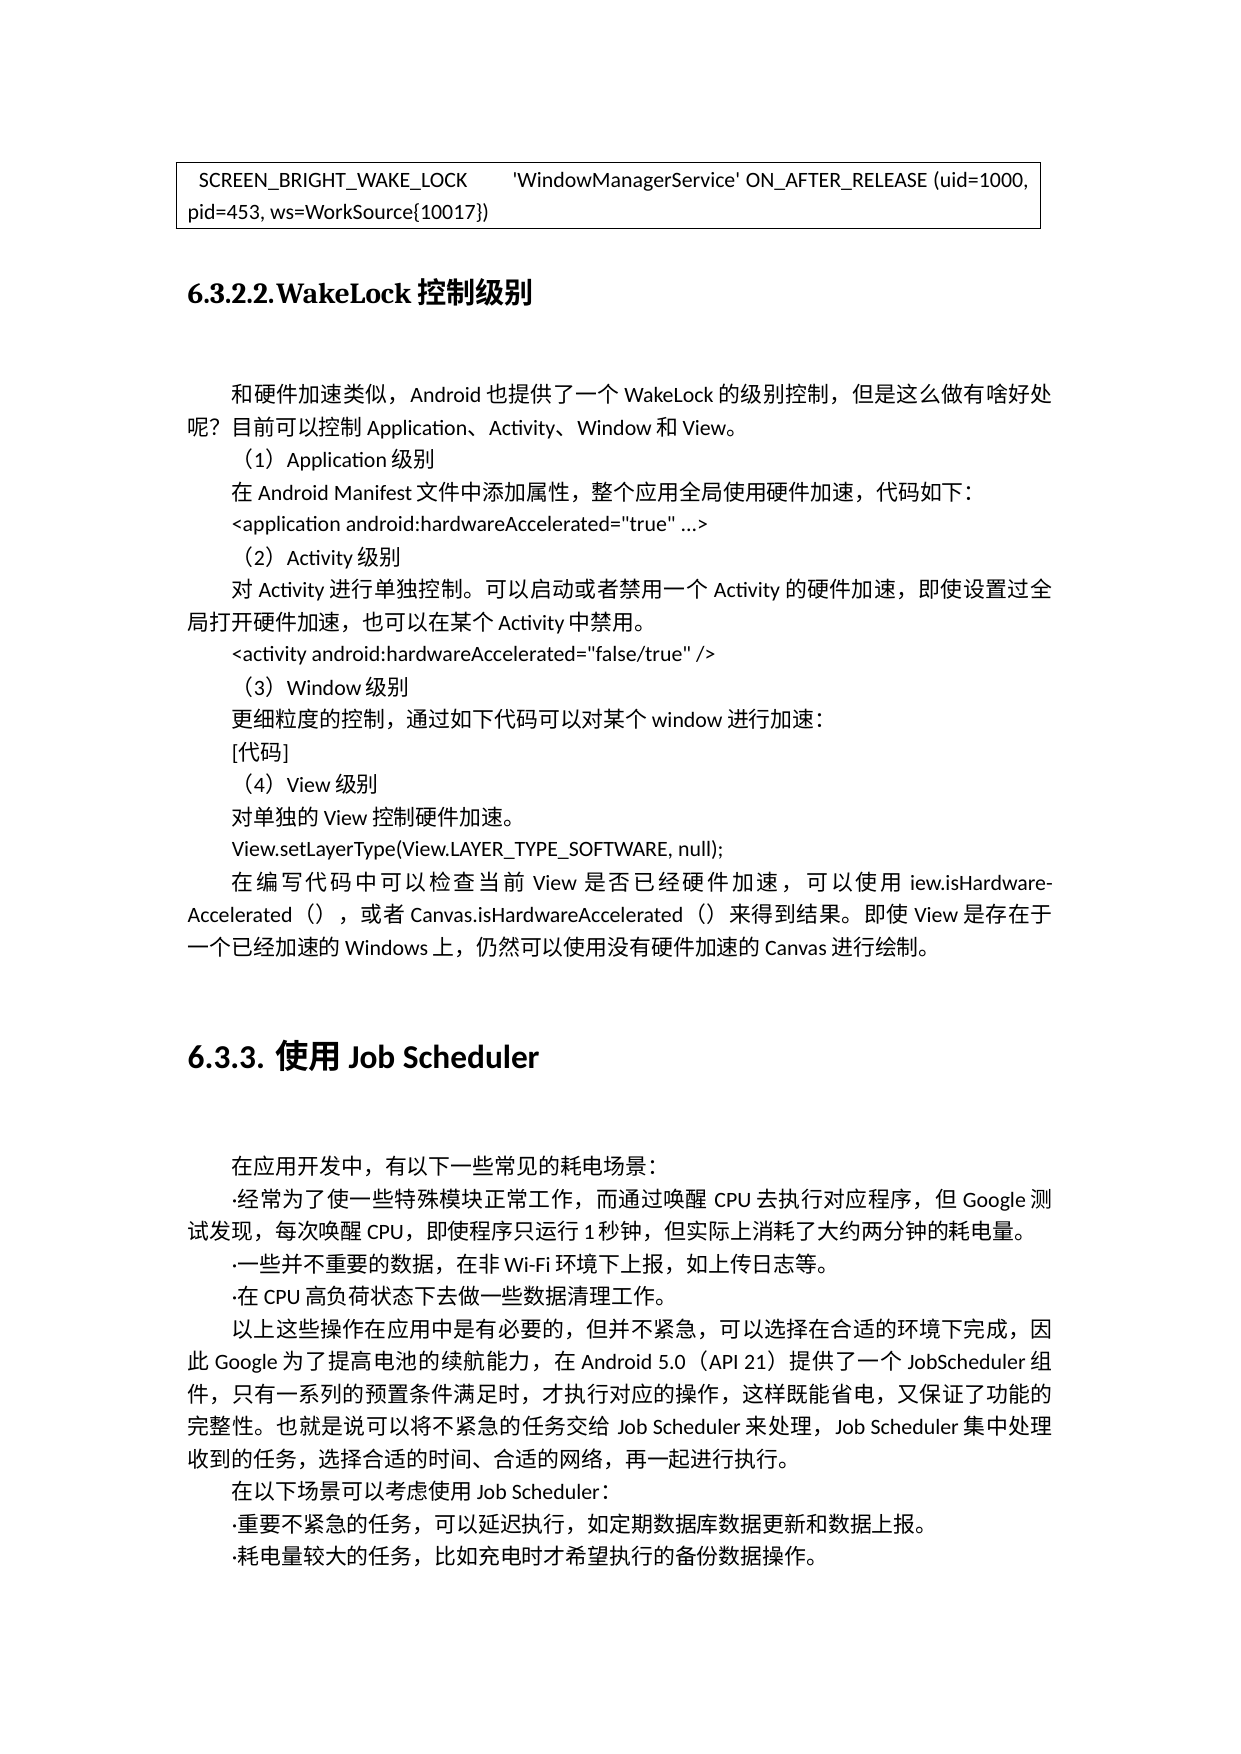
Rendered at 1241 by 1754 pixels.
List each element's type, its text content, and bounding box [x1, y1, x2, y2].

subtitle 使用Job Scheduler [187, 1022, 1053, 1087]
text View.setLayerType(View.LAYER_TYPE_SOFTWARE, null); [187, 832, 1053, 864]
table_header [177, 163, 1040, 228]
text 和硬件加速类似，Android也提供了一个WakeLock的级别控制，但是这么做有啥好处呢？目前可以控制Application、Activity、Window和View。 [187, 377, 1053, 442]
text 以上这些操作在应用中是有必要的，但并不紧急，可以选择在合适的环境下完成，因此Google为了提高电池的续航能力，在Android 5.0（API 21）提供了一个JobScheduler组件，只有一系列的预置条件满足时，才执行对应的操作，这样既能省电，又保证了功能的完整性。也就是说可以将不紧急的任务交给Job Scheduler来处理，Job Scheduler集中处理收到的任务，选择合适的时间、合适的网络，再一起进行执行。 [187, 1311, 1053, 1474]
text 对Activity进行单独控制。可以启动或者禁用一个Activity的硬件加速，即使设置过全局打开硬件加速，也可以在某个Activity中禁用。 [187, 572, 1053, 637]
text ·在CPU高负荷状态下去做一些数据清理工作。 [187, 1279, 1053, 1311]
text ·一些并不重要的数据，在非Wi-Fi环境下上报，如上传日志等。 [187, 1246, 1053, 1279]
text （3）Window级别 [187, 669, 1053, 702]
text 对单独的View控制硬件加速。 [187, 799, 1053, 832]
text [代码] [187, 734, 1053, 767]
text （1）Application级别 [187, 442, 1053, 474]
text ·经常为了使一些特殊模块正常工作，而通过唤醒CPU去执行对应程序，但Google测试发现，每次唤醒CPU，即使程序只运行1秒钟，但实际上消耗了大约两分钟的耗电量。 [187, 1181, 1053, 1246]
text 在编写代码中可以检查当前View是否已经硬件加速，可以使用iew.isHardware-Accelerated（），或者Canvas.isHardwareAccelerated（）来得到结果。即使View是存在于一个已经加速的Windows上，仍然可以使用没有硬件加速的Canvas进行绘制。 [187, 864, 1053, 962]
subtitle WakeLock控制级别 [187, 258, 1053, 323]
text 更细粒度的控制，通过如下代码可以对某个window进行加速： [187, 702, 1053, 734]
text <activity android:hardwareAccelerated="false/true" /> [187, 637, 1053, 669]
text （2）Activity级别 [187, 539, 1053, 572]
text <application android:hardwareAccelerated="true" ...> [187, 507, 1053, 539]
text （4）View级别 [187, 767, 1053, 799]
text 在Android Manifest文件中添加属性，整个应用全局使用硬件加速，代码如下： [187, 474, 1053, 507]
text 在以下场景可以考虑使用Job Scheduler： [187, 1474, 1053, 1506]
text ·耗电量较大的任务，比如充电时才希望执行的备份数据操作。 [187, 1539, 1053, 1571]
text ·重要不紧急的任务，可以延迟执行，如定期数据库数据更新和数据上报。 [187, 1506, 1053, 1539]
text 在应用开发中，有以下一些常见的耗电场景： [187, 1149, 1053, 1181]
